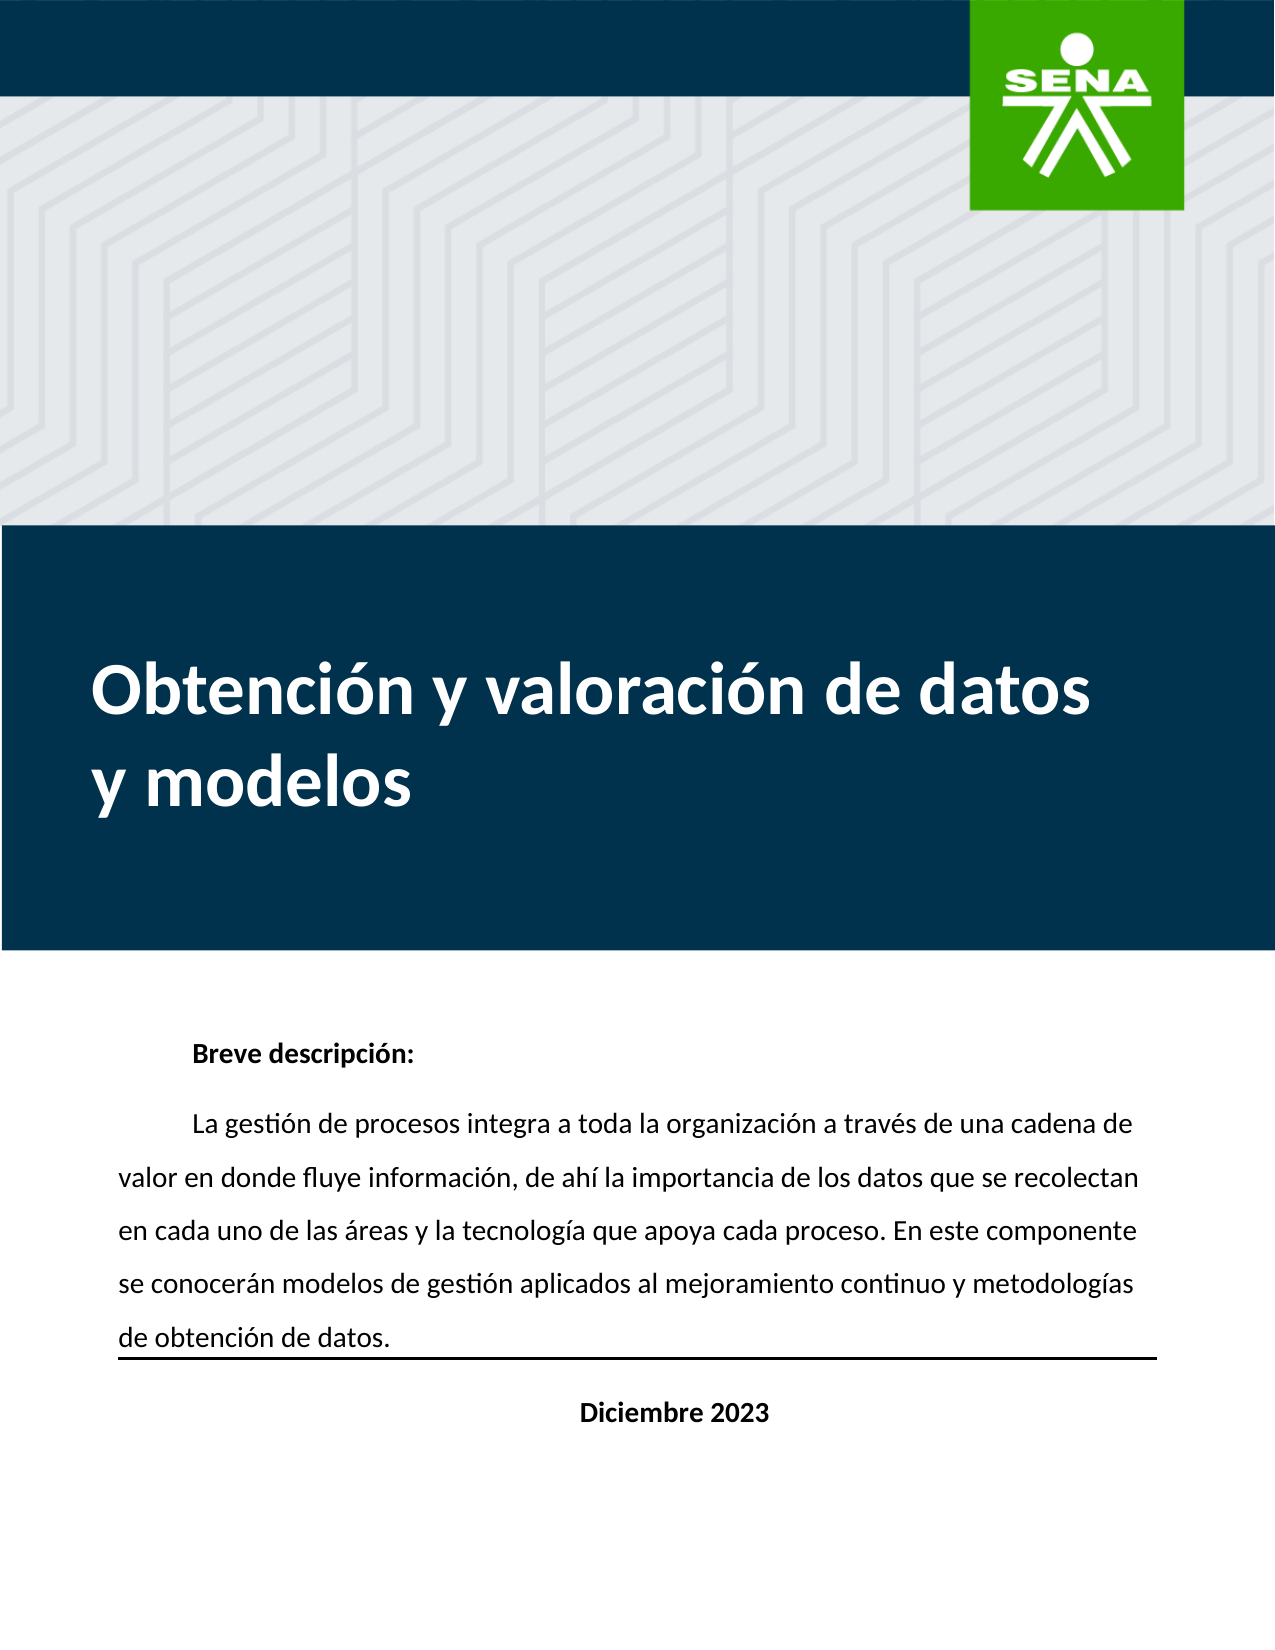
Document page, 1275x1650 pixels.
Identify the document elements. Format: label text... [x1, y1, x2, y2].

text Diciembre 2023 [118, 1394, 1157, 1430]
text Breve descripción: [118, 1035, 1157, 1071]
text La gestión de procesos integra a toda la organización a través de una cadena de valor en donde fluye información, de ahí la importancia de los datos que se recolectan en cada uno de las áreas y la tecnología que apoya cada proceso. En este componente se conocerán modelos de gestión aplicados al mejoramiento continuo y metodologías de obtención de datos. [118, 1105, 1157, 1357]
picture [0, 0, 1274, 527]
